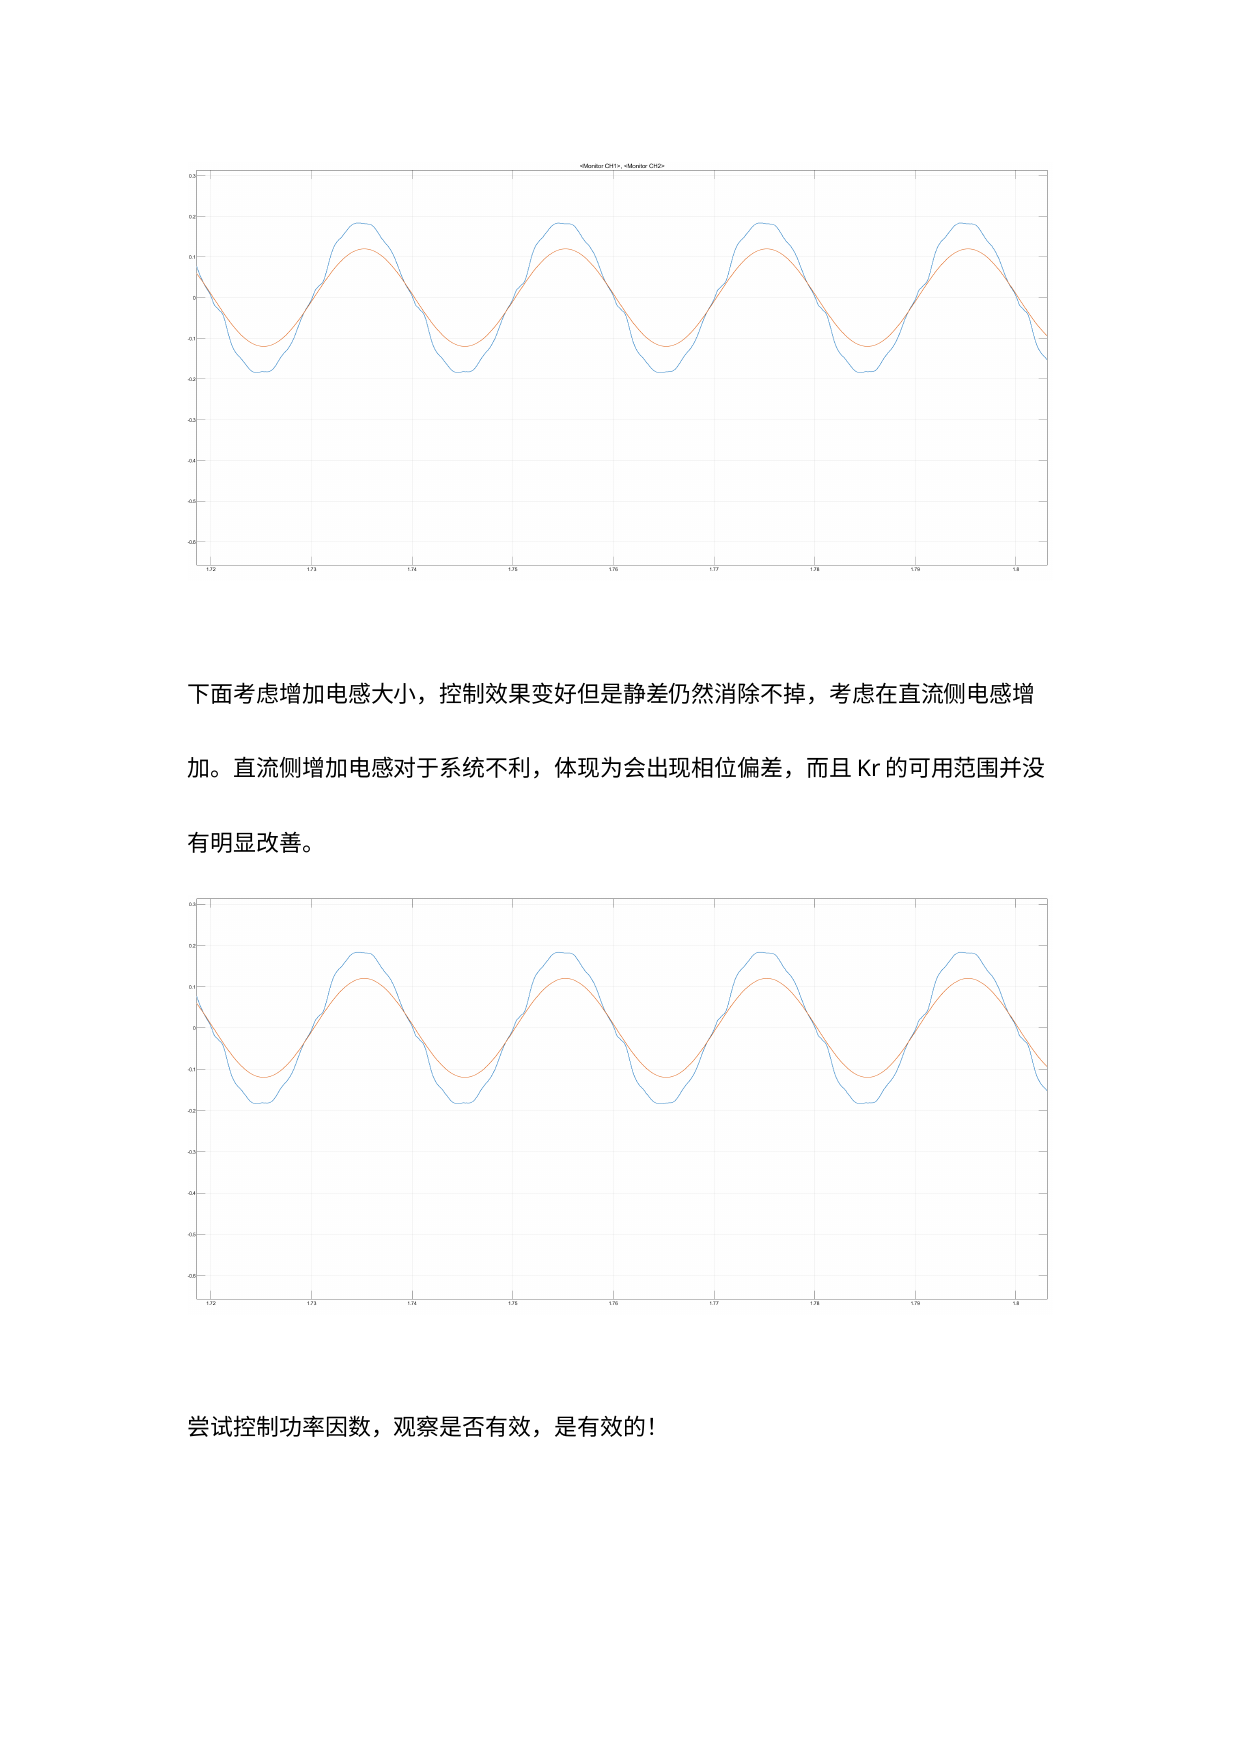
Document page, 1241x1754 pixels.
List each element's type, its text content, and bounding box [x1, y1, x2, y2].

picture [187, 895, 1053, 1315]
text 尝试控制功率因数，观察是否有效，是有效的！ [187, 1393, 1053, 1458]
text 下面考虑增加电感大小，控制效果变好但是静差仍然消除不掉，考虑在直流侧电感增加。直流侧增加电感对于系统不利，体现为会出现相位偏差，而且Kr的可用范围并没有明显改善。 [187, 660, 1053, 874]
picture [187, 162, 1053, 581]
